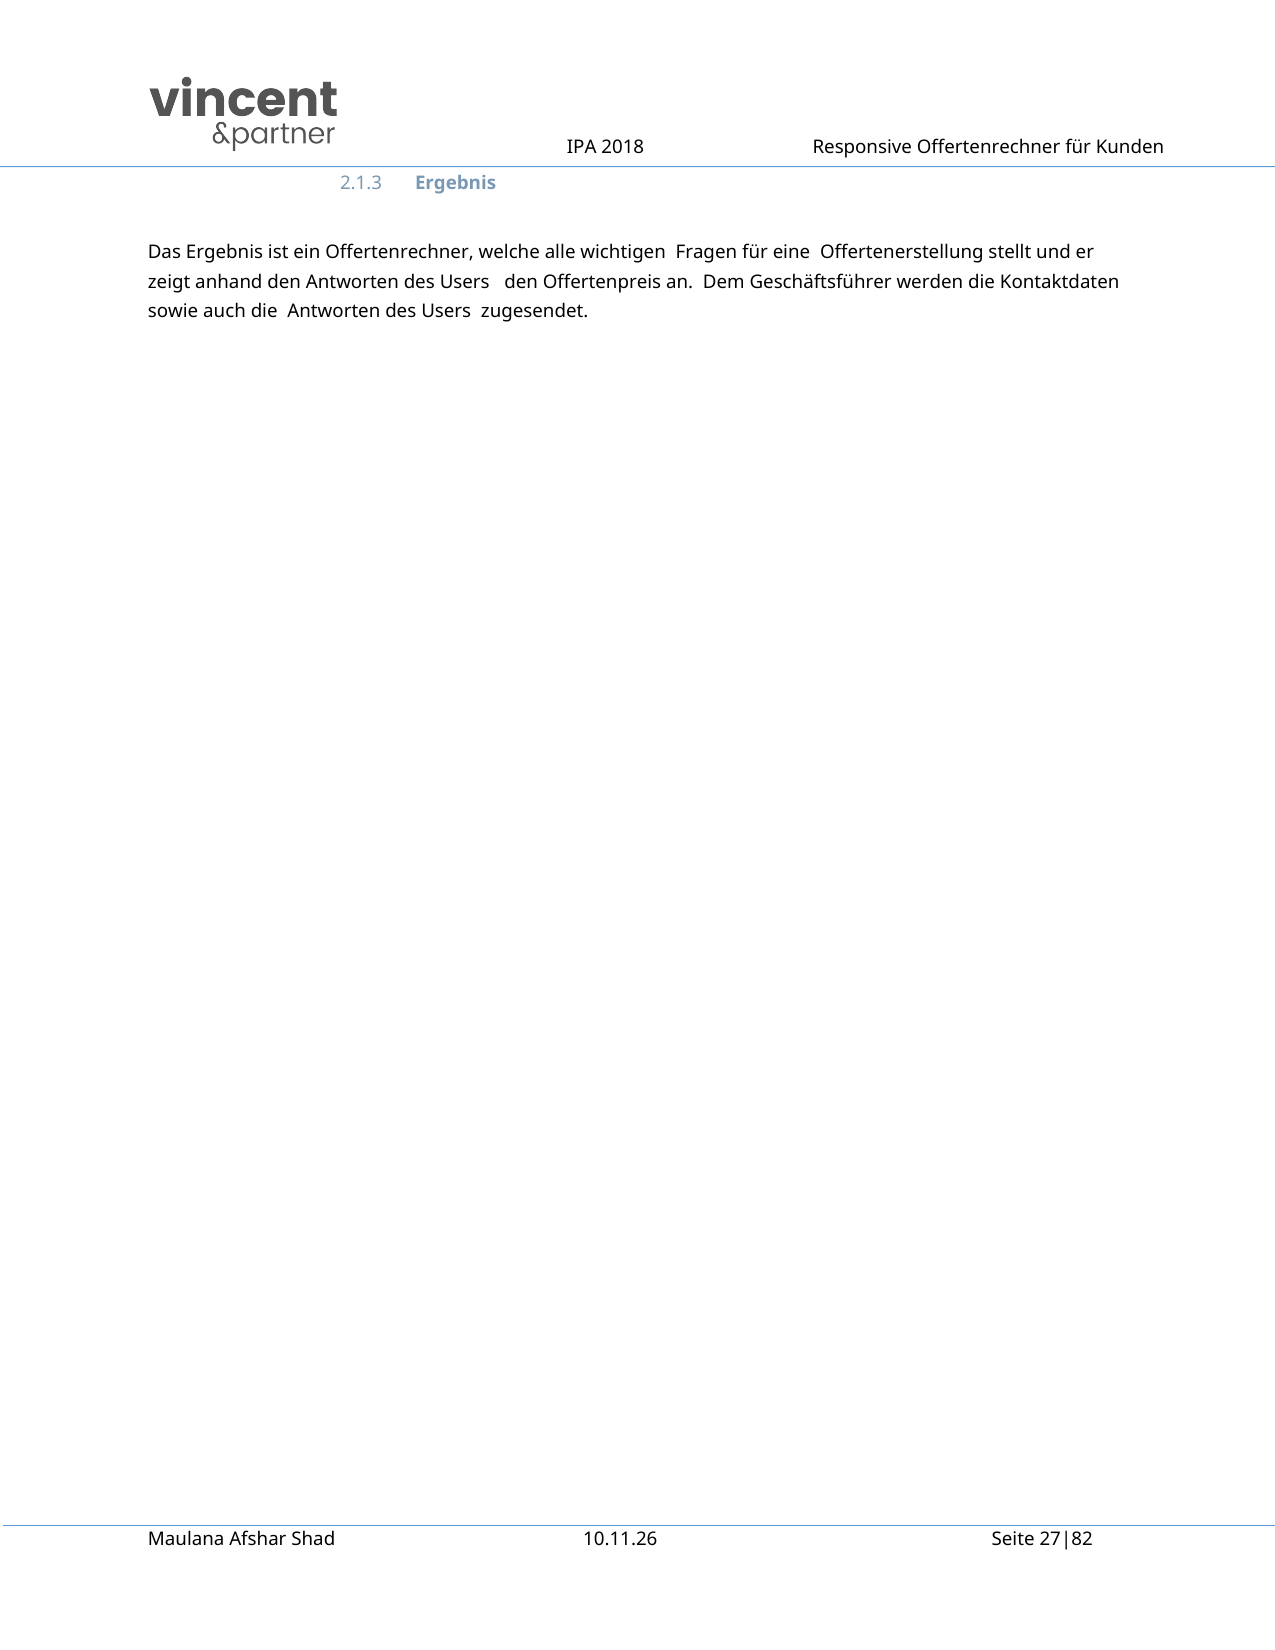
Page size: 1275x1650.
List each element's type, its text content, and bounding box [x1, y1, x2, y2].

text Das Ergebnis ist ein Offertenrechner, welche alle wichtigen Fragen für eine Offertenerstellung stellt und er zeigt anhand den Antworten des Users den Offertenpreis an. Dem Geschäftsführer werden die Kontaktdaten sowie auch die Antworten des Users zugesendet. [148, 239, 1137, 323]
subtitle Ergebnis [340, 169, 1137, 195]
picture [147, 73, 338, 154]
